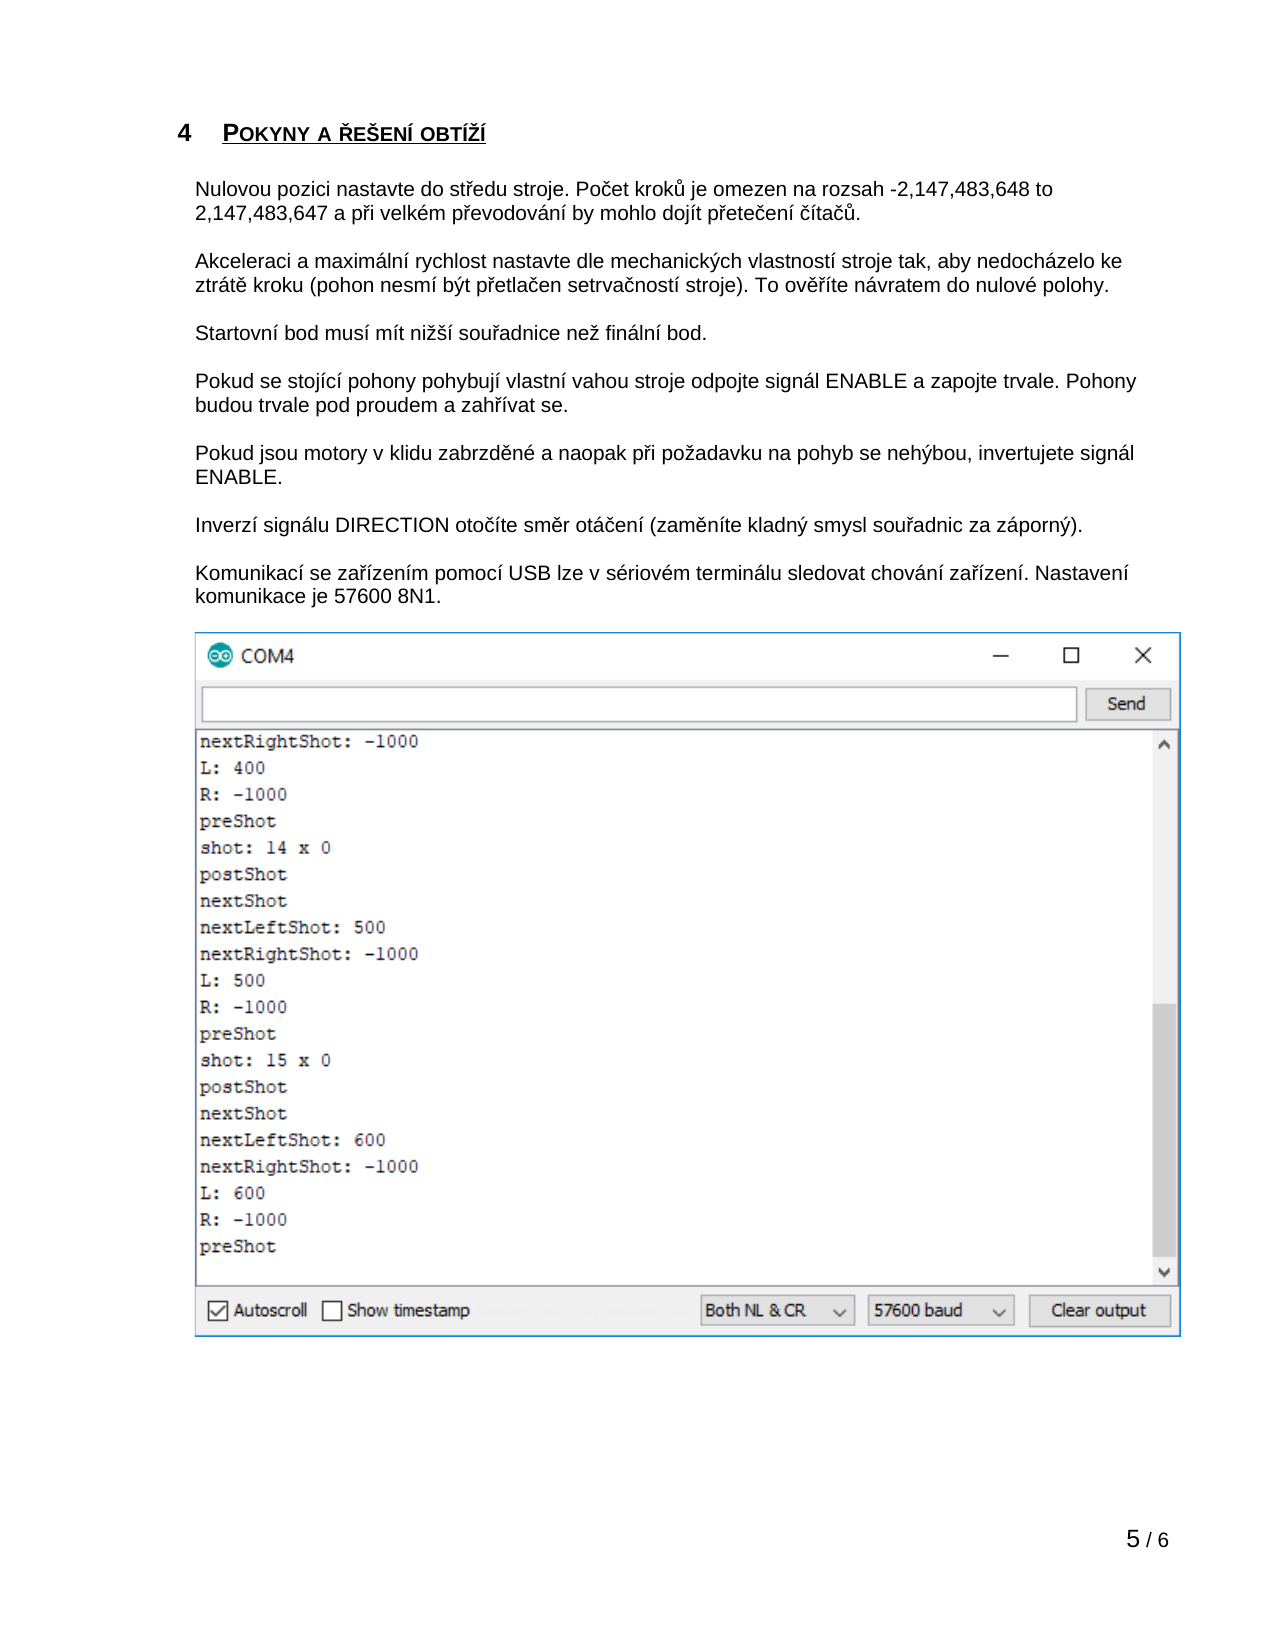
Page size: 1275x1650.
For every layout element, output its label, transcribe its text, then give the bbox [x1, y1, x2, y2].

text Inverzí signálu DIRECTION otočíte směr otáčení (zaměníte kladný smysl souřadnic za záporný). [195, 512, 1169, 536]
text Pokud jsou motory v klidu zabrzděné a naopak při požadavku na pohyb se nehýbou, invertujete signál ENABLE. [195, 441, 1169, 488]
text Nulovou pozici nastavte do středu stroje. Počet kroků je omezen na rozsah -2,147,483,648 to 2,147,483,647 a při velkém převodování by mohlo dojít přetečení čítačů. [195, 177, 1169, 225]
text Pokud se stojící pohony pohybují vlastní vahou stroje odpojte signál ENABLE a zapojte trvale. Pohony budou trvale pod proudem a zahřívat se. [195, 369, 1169, 417]
text Startovní bod musí mít nižší souřadnice než finální bod. [195, 321, 1169, 345]
subtitle Pokyny a řešení obtíží [177, 118, 1169, 147]
text Komunikací se zařízením pomocí USB lze v sériovém terminálu sledovat chování zařízení. Nastavení komunikace je 57600 8N1. [195, 560, 1169, 608]
picture [194, 632, 1181, 1337]
text Akceleraci a maximální rychlost nastavte dle mechanických vlastností stroje tak, aby nedocházelo ke ztrátě kroku (pohon nesmí být přetlačen setrvačností stroje). To ověříte návratem do nulové polohy. [195, 249, 1169, 297]
